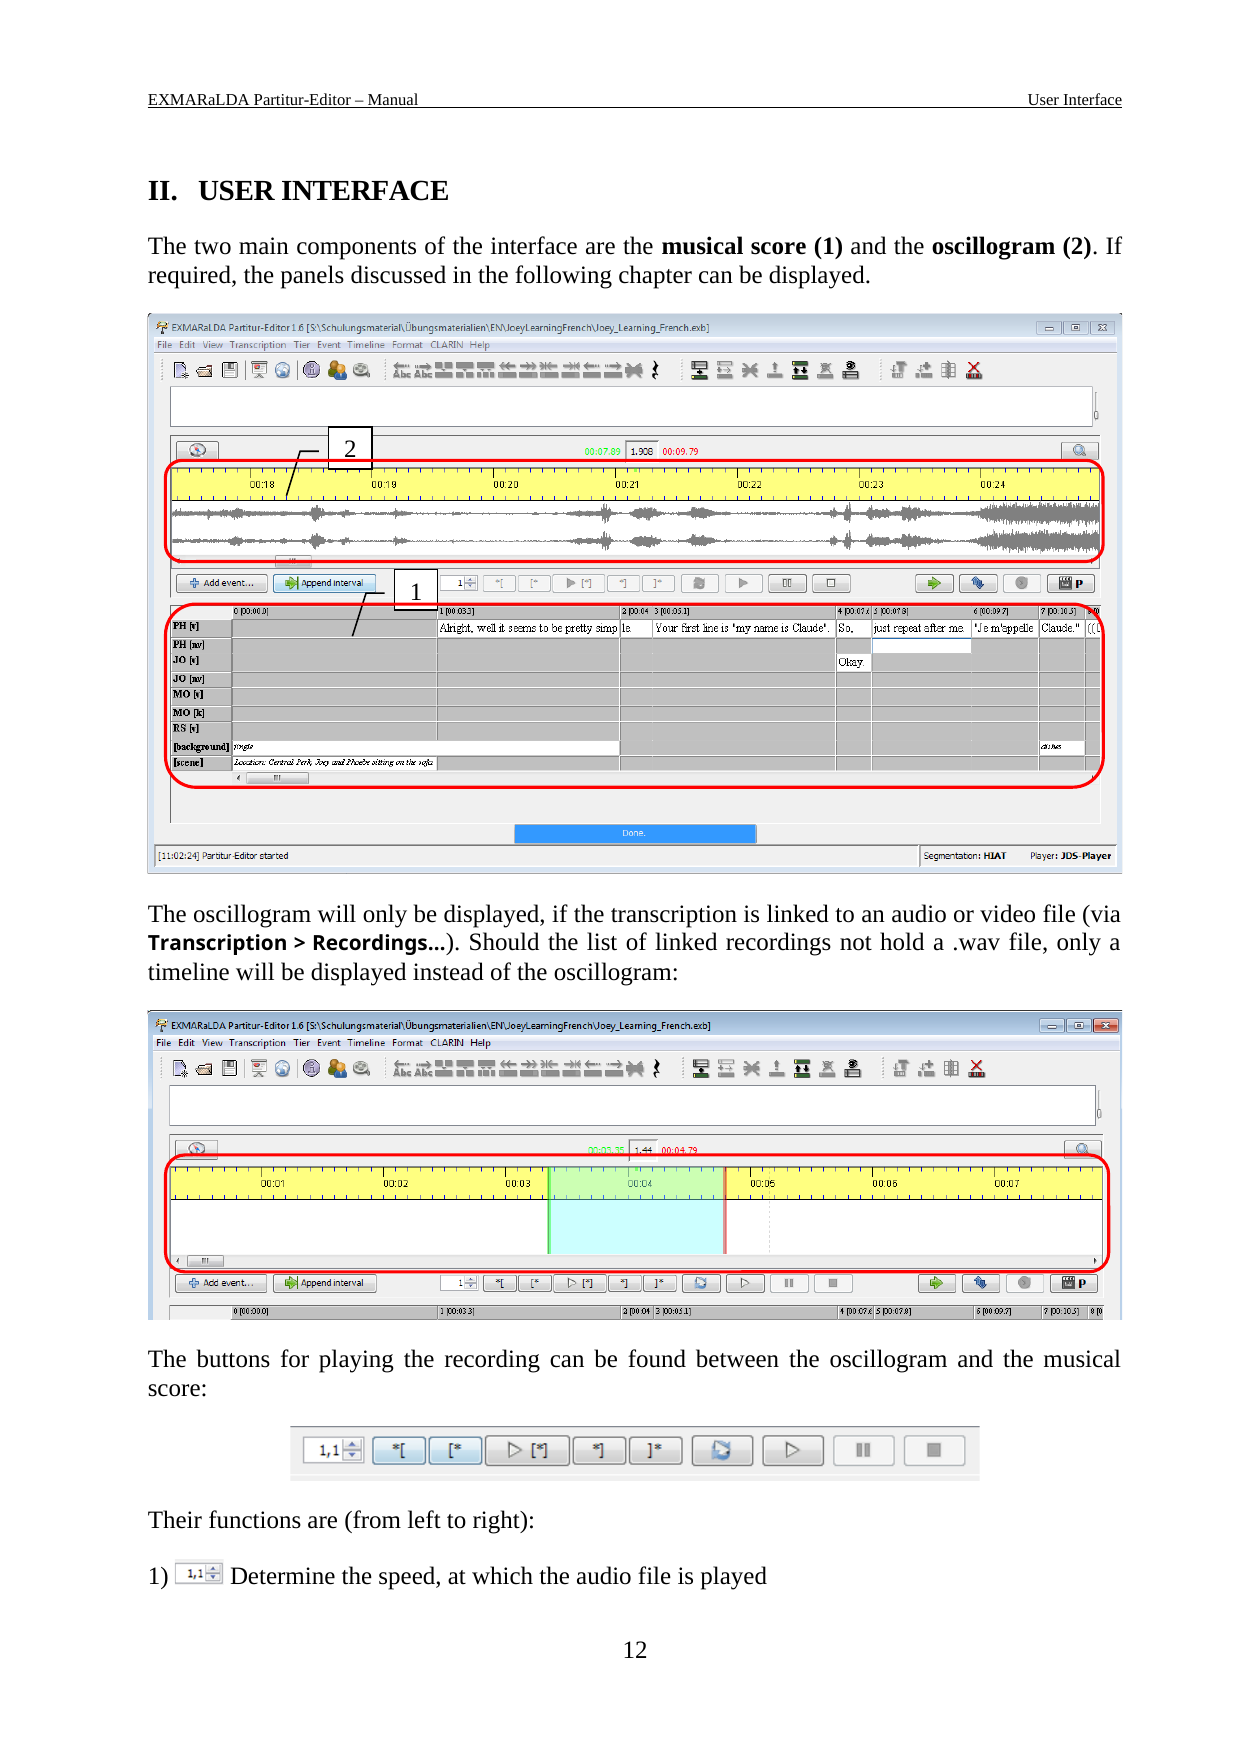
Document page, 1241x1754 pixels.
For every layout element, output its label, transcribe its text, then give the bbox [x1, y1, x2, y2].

picture [147, 313, 1123, 874]
text 1) Determine the speed, at which the audio file is played [148, 1559, 1122, 1589]
picture [290, 1426, 980, 1481]
picture [147, 1010, 1123, 1320]
text Their functions are (from left to right): [148, 1505, 1122, 1534]
text The oscillogram will only be displayed, if the transcription is linked to an audio or video file (via Transcription > Recordings…). Should the list of linked recordings not hold a .wav file, only a timeline will be displayed instead of the oscillogram: [148, 899, 1122, 986]
picture [174, 1559, 224, 1585]
text The two main components of the interface are the musical score (1) and the oscillogram (2). If required, the panels discussed in the following chapter can be displayed. [148, 231, 1122, 289]
subtitle USER INTERFACE [148, 173, 1181, 206]
text The buttons for playing the recording can be found between the oscillogram and the musical score: [148, 1344, 1122, 1402]
